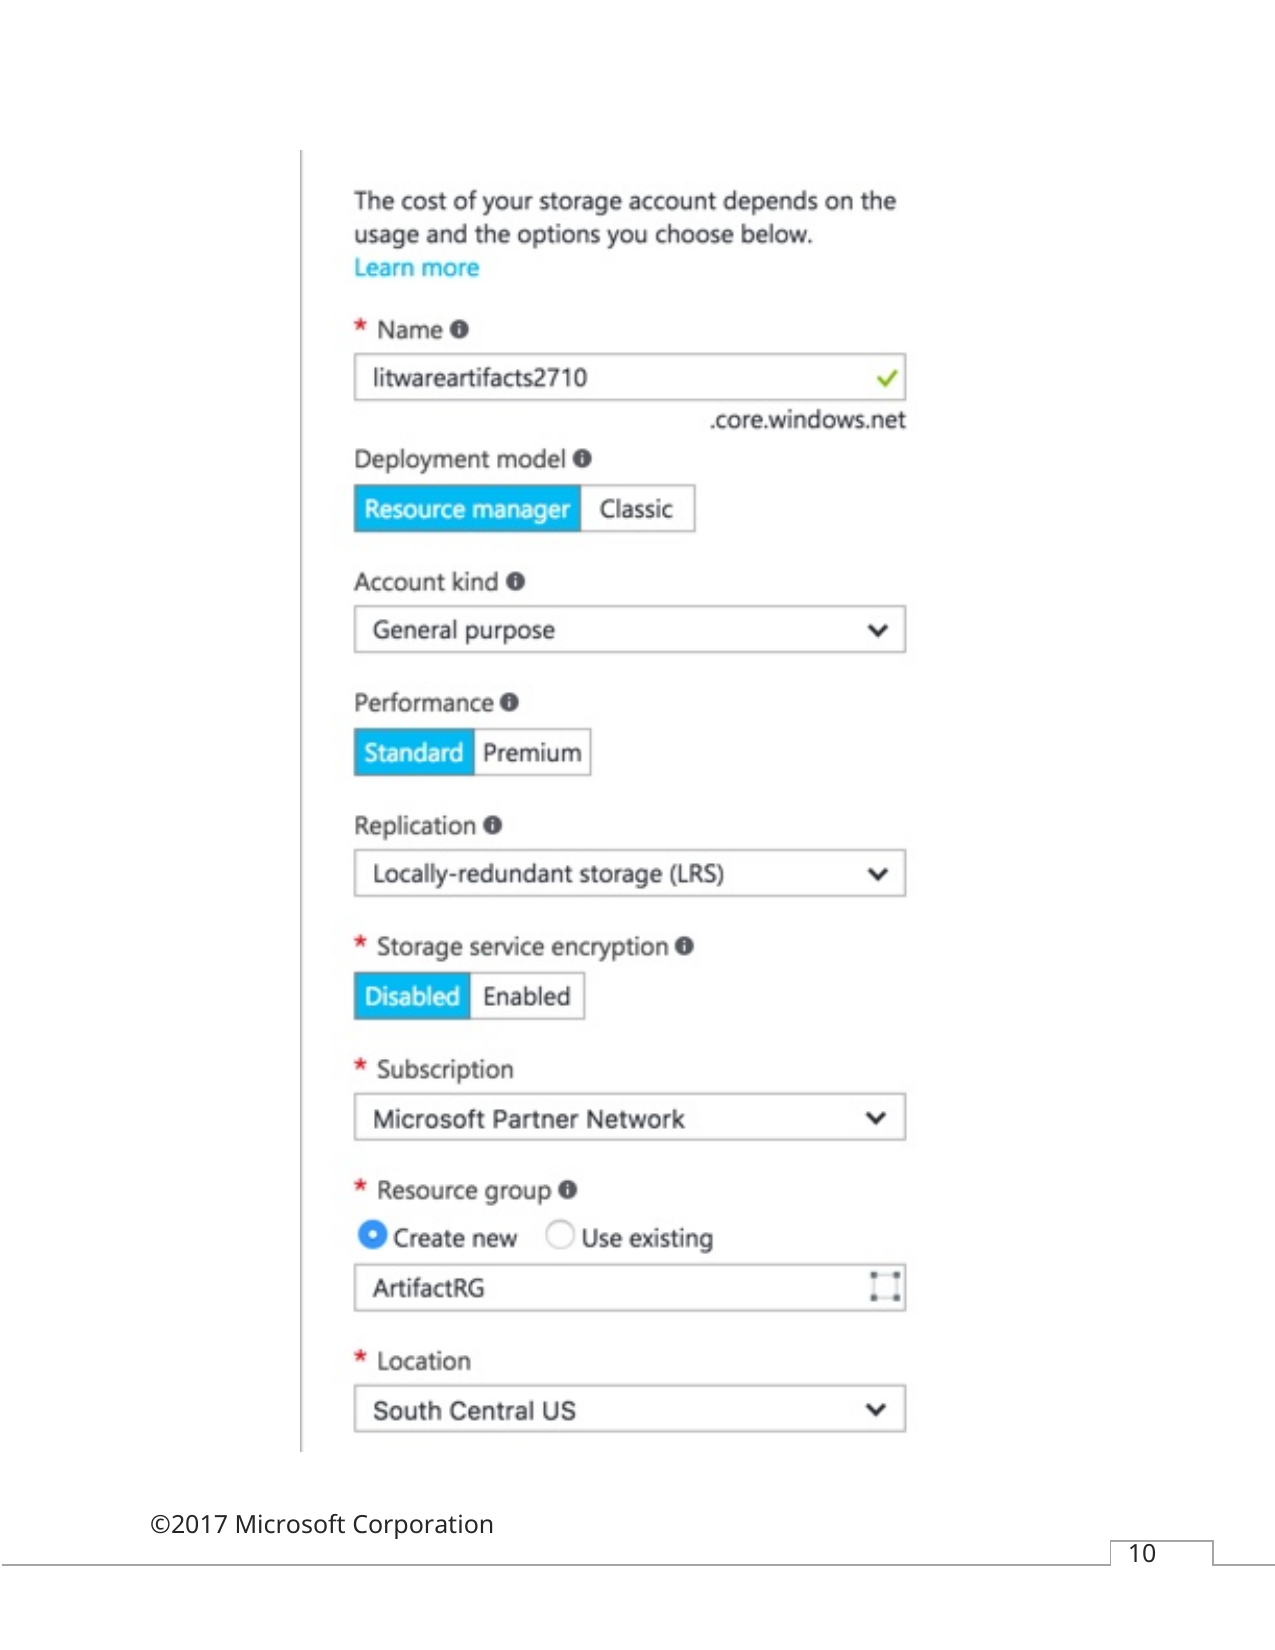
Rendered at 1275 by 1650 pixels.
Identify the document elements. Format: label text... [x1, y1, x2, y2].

picture [300, 150, 953, 1452]
